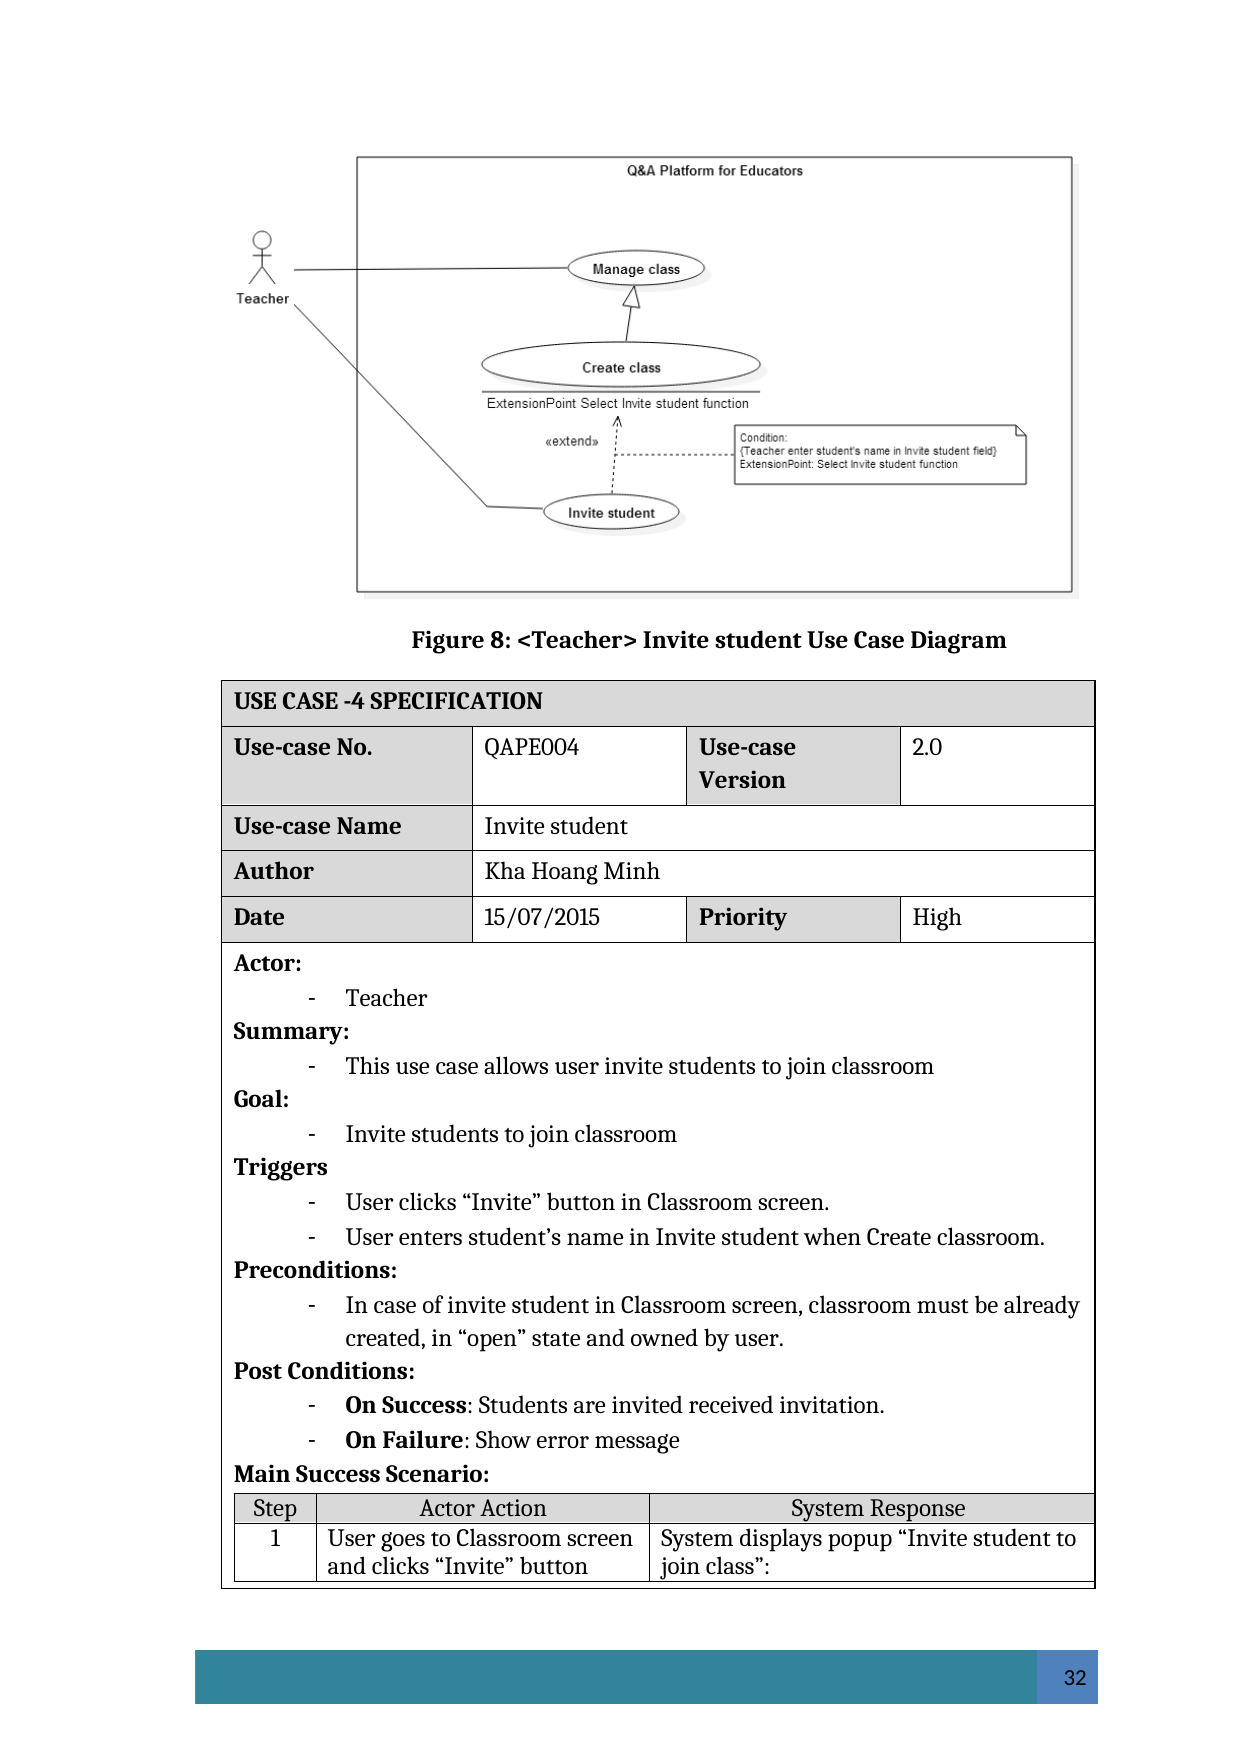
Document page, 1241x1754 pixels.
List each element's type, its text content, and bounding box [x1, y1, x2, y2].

table_cell 15/07/2015 [473, 897, 686, 942]
table_cell 2.0 [901, 727, 1094, 804]
table_cell Priority [687, 897, 900, 942]
picture [221, 147, 1082, 602]
table_cell Use-case Name [222, 806, 472, 850]
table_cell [222, 943, 1094, 1588]
table_cell QAPE004 [473, 727, 686, 804]
table_cell Kha Hoang Minh [473, 851, 1094, 896]
table_cell Use-case No. [222, 727, 472, 804]
table_cell Invite student [473, 806, 1094, 850]
text Figure 8: <Teacher> Invite student Use Case Diagram [222, 626, 1122, 655]
table_cell High [901, 897, 1094, 942]
table_cell Use-case Version [687, 727, 900, 804]
table_cell Author [222, 851, 472, 896]
table_header USE CASE -4 SPECIFICATION [222, 681, 1094, 726]
table_cell Date [222, 897, 472, 942]
